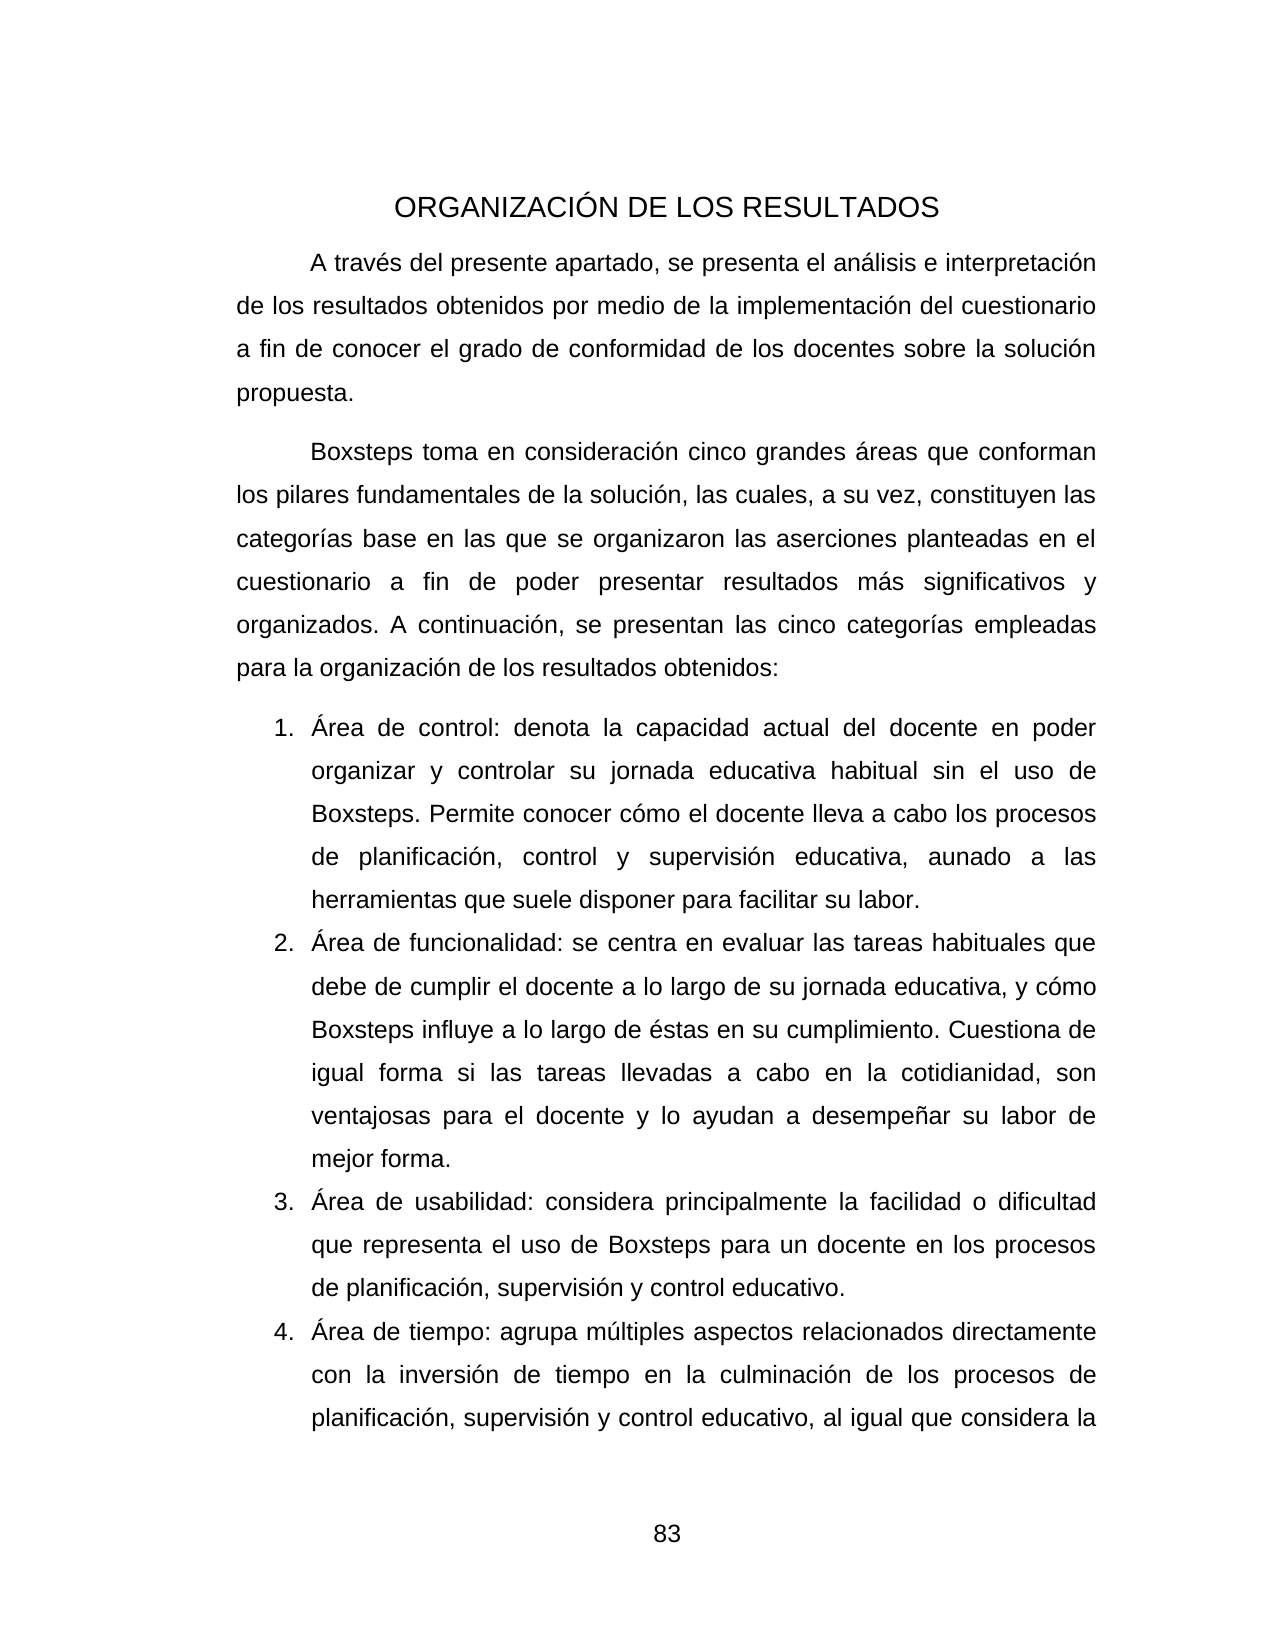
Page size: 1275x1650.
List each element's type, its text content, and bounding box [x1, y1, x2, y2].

text Boxsteps toma en consideración cinco grandes áreas que conforman los pilares fundamentales de la solución, las cuales, a su vez, constituyen las categorías base en las que se organizaron las aserciones planteadas en el cuestionario a fin de poder presentar resultados más significativos y organizados. A continuación, se presentan las cinco categorías empleadas para la organización de los resultados obtenidos: [236, 437, 1098, 682]
list Área de control: denota la capacidad actual del docente en poder organizar y controlar su jornada educativa habitual sin el uso de Boxsteps. Permite conocer cómo el docente lleva a cabo los procesos de planificación, control y supervisión educativa, aunado a las herramientas que suele disponer para facilitar su labor. [274, 713, 1098, 914]
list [274, 1317, 1098, 1432]
subtitle Organización de los resultados [236, 190, 1098, 223]
list Área de funcionalidad: se centra en evaluar las tareas habituales que debe de cumplir el docente a lo largo de su jornada educativa, y cómo Boxsteps influye a lo largo de éstas en su cumplimiento. Cuestiona de igual forma si las tareas llevadas a cabo en la cotidianidad, son ventajosas para el docente y lo ayudan a desempeñar su labor de mejor forma. [274, 928, 1098, 1173]
list Área de usabilidad: considera principalmente la facilidad o dificultad que representa el uso de Boxsteps para un docente en los procesos de planificación, supervisión y control educativo. [274, 1187, 1098, 1302]
text A través del presente apartado, se presenta el análisis e interpretación de los resultados obtenidos por medio de la implementación del cuestionario a fin de conocer el grado de conformidad de los docentes sobre la solución propuesta. [236, 248, 1098, 406]
